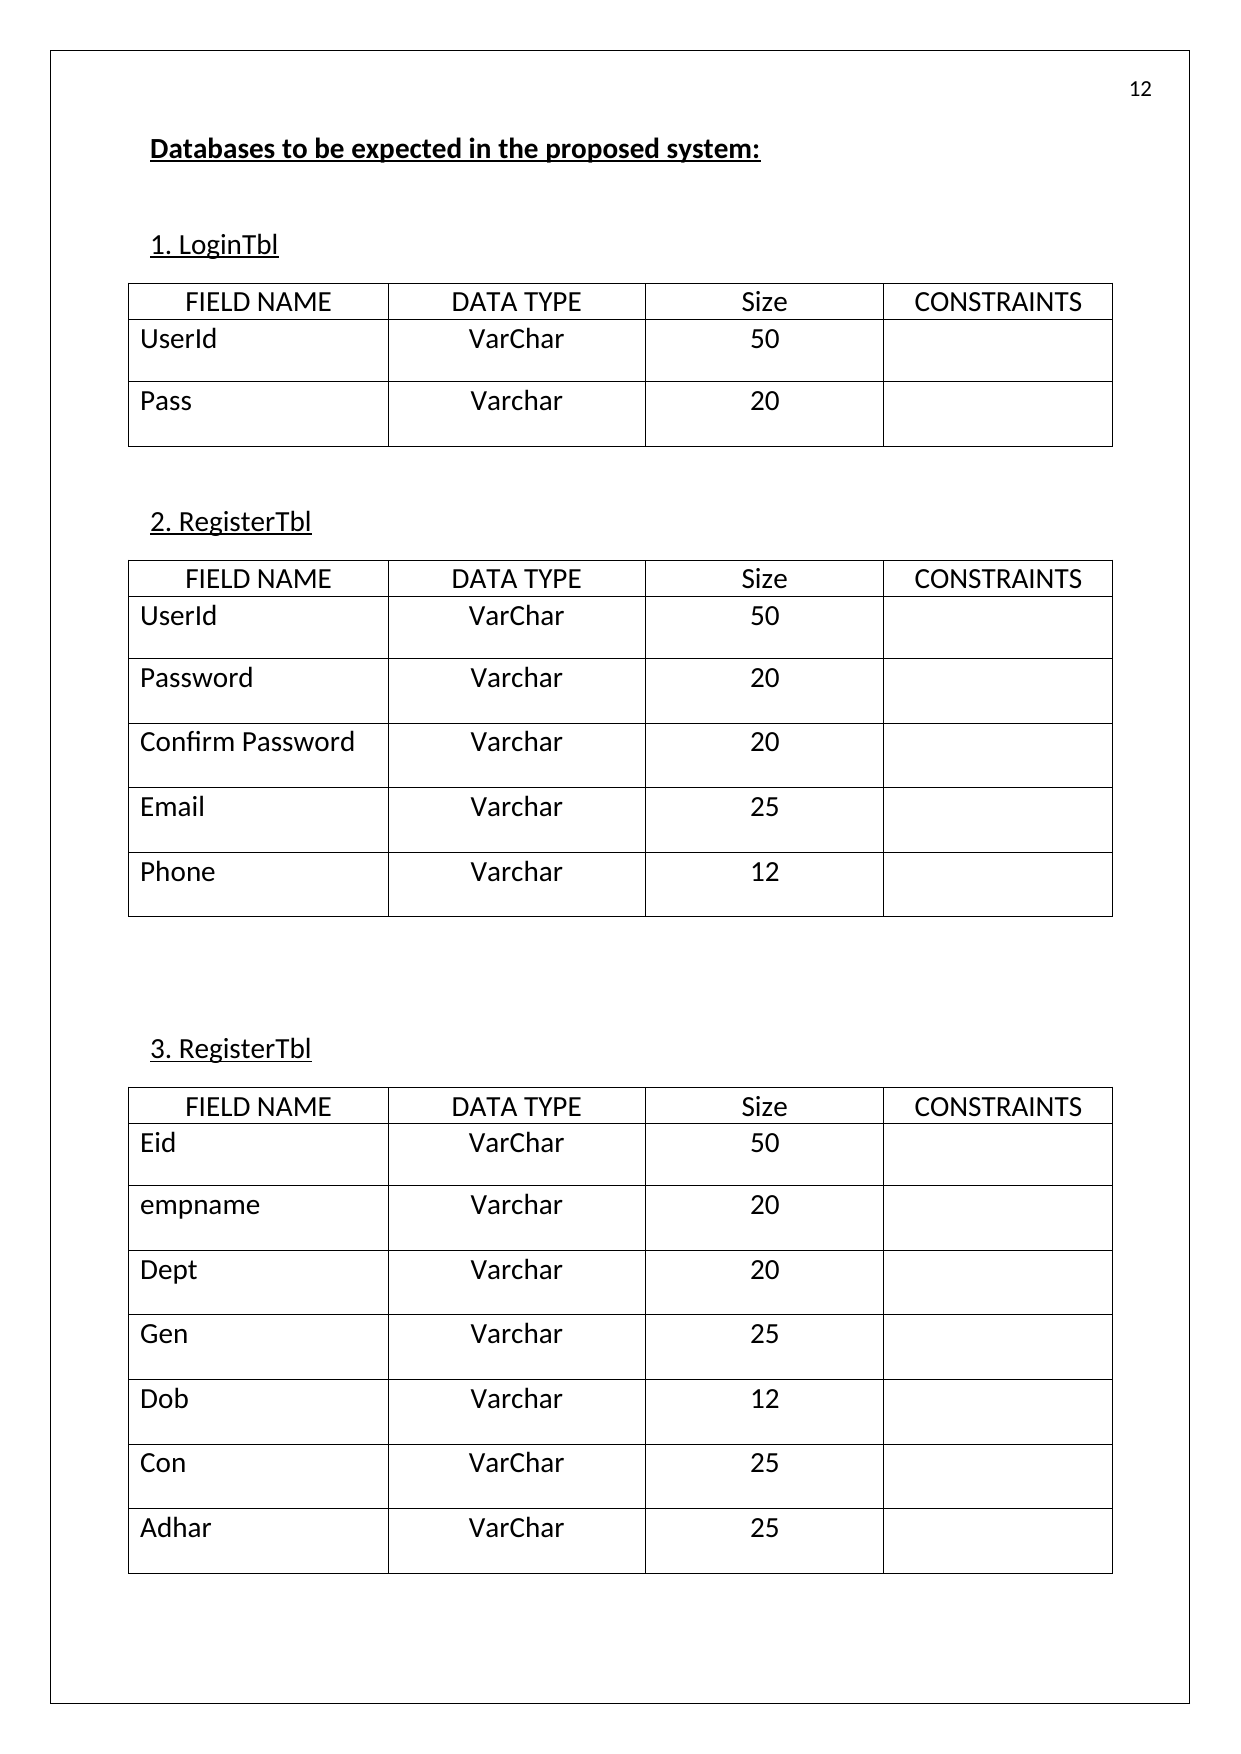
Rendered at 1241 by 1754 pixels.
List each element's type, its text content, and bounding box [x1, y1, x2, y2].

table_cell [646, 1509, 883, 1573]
table_cell UserId [129, 597, 388, 658]
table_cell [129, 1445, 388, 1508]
table_cell Dept [129, 1251, 388, 1314]
table_header CONSTRAINTS [884, 561, 1112, 596]
table_cell [884, 724, 1112, 787]
table_cell Varchar [389, 1186, 645, 1250]
table_header Size [646, 1088, 883, 1123]
table_header Size [646, 561, 883, 596]
table_cell Varchar [389, 659, 645, 722]
table_cell Confirm Password [129, 724, 388, 787]
table_cell 50 [646, 1124, 883, 1185]
table_cell 20 [646, 1186, 883, 1250]
table_header DATA TYPE [389, 284, 645, 319]
table_cell VarChar [389, 1124, 645, 1185]
table_cell Email [129, 788, 388, 852]
table_cell [884, 853, 1112, 916]
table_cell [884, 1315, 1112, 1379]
table_cell [884, 382, 1112, 446]
table_cell Varchar [389, 788, 645, 852]
table_cell UserId [129, 320, 388, 381]
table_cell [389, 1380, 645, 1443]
table_header FIELD NAME [129, 1088, 388, 1123]
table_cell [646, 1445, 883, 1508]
table_cell 20 [646, 659, 883, 722]
table_cell Pass [129, 382, 388, 446]
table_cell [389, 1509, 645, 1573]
table_cell Varchar [389, 1251, 645, 1314]
table_cell 20 [646, 382, 883, 446]
table_cell Phone [129, 853, 388, 916]
text Databases to be expected in the proposed system: [150, 130, 1152, 165]
text 3. RegisterTbl [150, 1030, 1152, 1066]
table_cell Gen [129, 1315, 388, 1379]
table_cell [884, 659, 1112, 722]
table_cell VarChar [389, 320, 645, 381]
table_cell Varchar [389, 724, 645, 787]
table_cell 50 [646, 320, 883, 381]
table_cell Password [129, 659, 388, 722]
table_header CONSTRAINTS [884, 1088, 1112, 1123]
table_cell Varchar [389, 853, 645, 916]
table_cell 50 [646, 597, 883, 658]
table_cell [884, 320, 1112, 381]
table_cell VarChar [389, 597, 645, 658]
table_header FIELD NAME [129, 561, 388, 596]
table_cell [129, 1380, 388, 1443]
table_cell [884, 597, 1112, 658]
table_cell 25 [646, 788, 883, 852]
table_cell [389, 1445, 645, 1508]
table_header CONSTRAINTS [884, 284, 1112, 319]
table_cell empname [129, 1186, 388, 1250]
table_cell 25 [646, 1315, 883, 1379]
table_cell Varchar [389, 382, 645, 446]
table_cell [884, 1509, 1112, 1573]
table_cell [884, 1124, 1112, 1185]
table_header DATA TYPE [389, 1088, 645, 1123]
table_header FIELD NAME [129, 284, 388, 319]
text 2. RegisterTbl [150, 503, 1152, 539]
table_cell 12 [646, 853, 883, 916]
table_cell 20 [646, 1251, 883, 1314]
table_cell [884, 1186, 1112, 1250]
table_cell Varchar [389, 1315, 645, 1379]
table_cell Eid [129, 1124, 388, 1185]
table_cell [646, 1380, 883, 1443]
text 1. LoginTbl [150, 226, 1152, 262]
table_cell [884, 788, 1112, 852]
table_cell [884, 1251, 1112, 1314]
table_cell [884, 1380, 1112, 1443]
table_header Size [646, 284, 883, 319]
table_cell 20 [646, 724, 883, 787]
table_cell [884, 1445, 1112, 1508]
table_header DATA TYPE [389, 561, 645, 596]
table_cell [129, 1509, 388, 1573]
